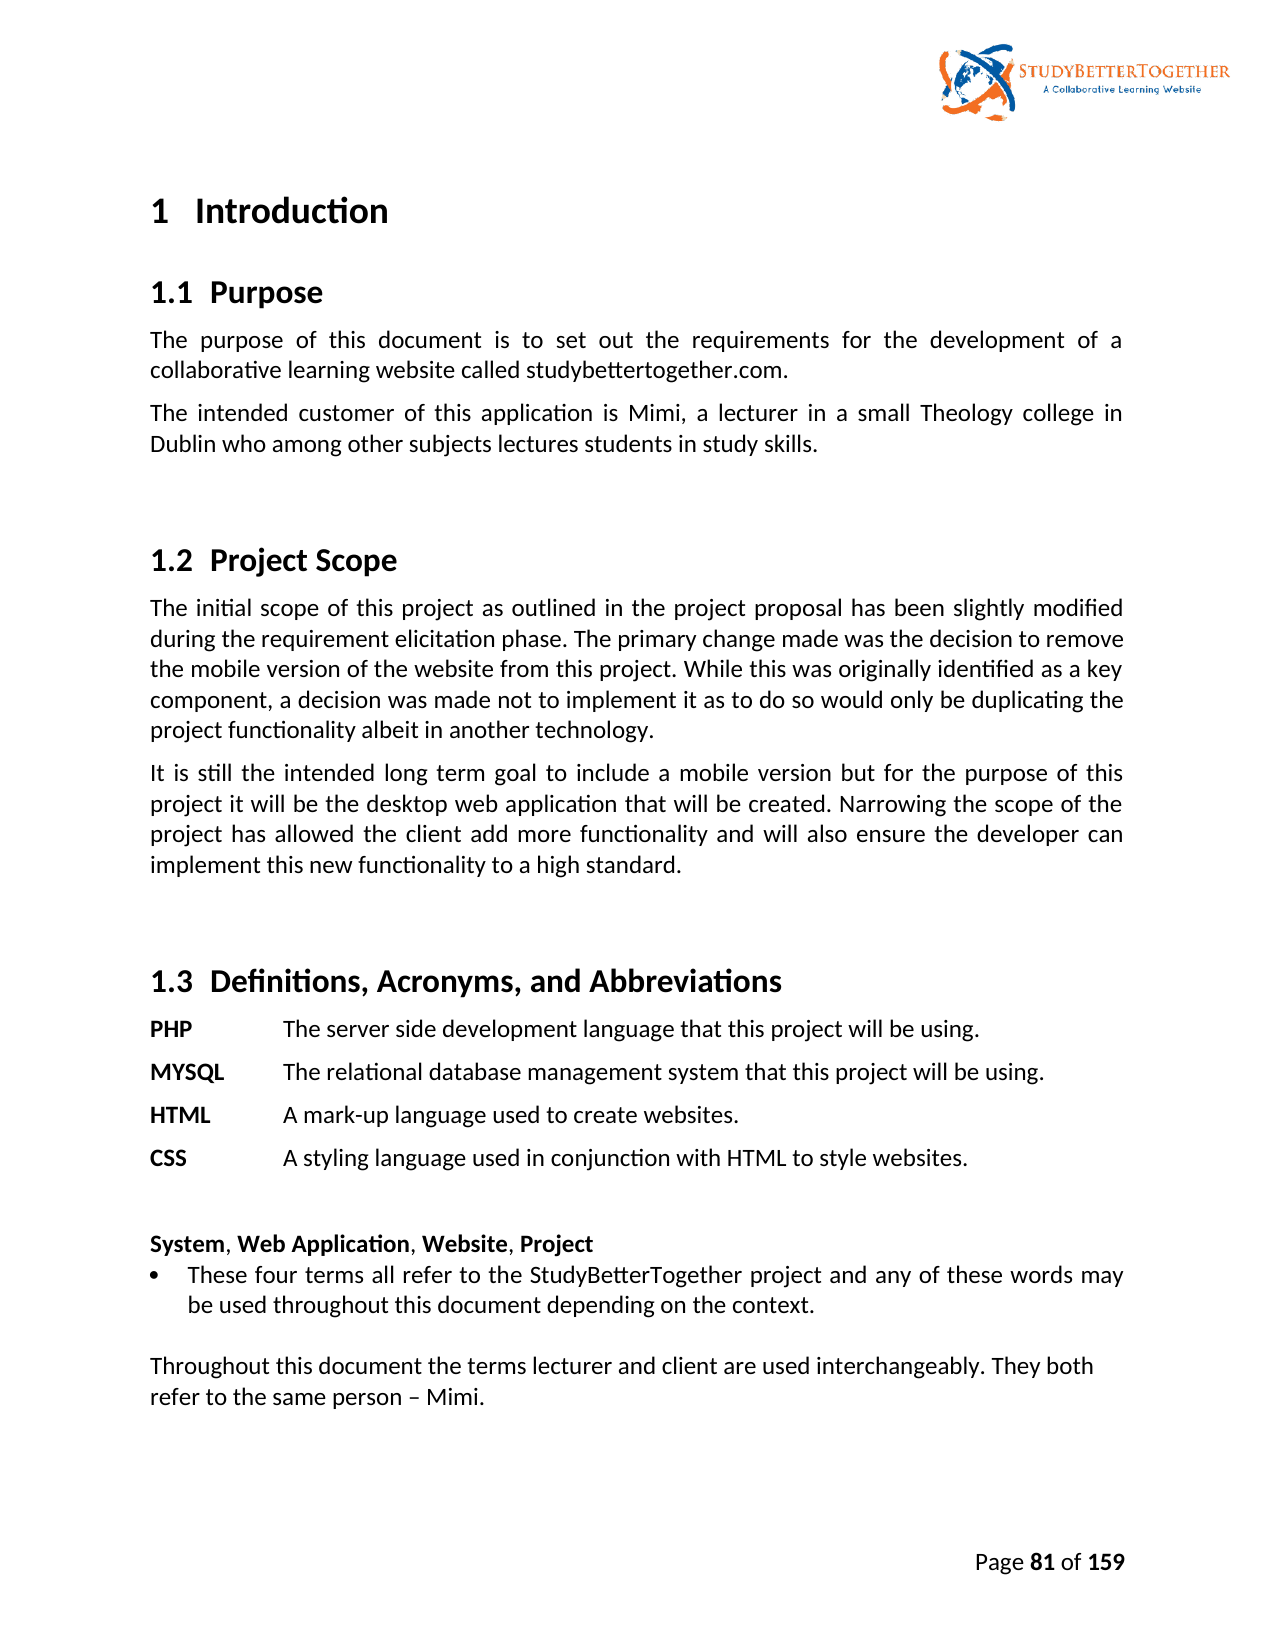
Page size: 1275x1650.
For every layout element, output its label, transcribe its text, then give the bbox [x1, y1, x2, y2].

text Throughout this document the terms lecturer and client are used interchangeably. They both refer to the same person – Mimi. [150, 1351, 1125, 1412]
text System, Web Application, Website, Project [150, 1228, 1125, 1259]
list Project Scope [150, 539, 1125, 580]
picture [937, 40, 1230, 123]
list These four terms all refer to the StudyBetterTogether project and any of these words may be used throughout this document depending on the context. [150, 1259, 1125, 1320]
text HTML A mark-up language used to create websites. [150, 1099, 1125, 1130]
text It is still the intended long term goal to include a mobile version but for the purpose of this project it will be the desktop web application that will be created. Narrowing the scope of the project has allowed the client add more functionality and will also ensure the developer can implement this new functionality to a high standard. [150, 757, 1125, 879]
text PHP The server side development language that this project will be using. [150, 1013, 1125, 1044]
text The intended customer of this application is Mimi, a lecturer in a small Theology college in Dublin who among other subjects lectures students in study skills. [150, 398, 1125, 459]
list Purpose [150, 271, 1125, 312]
text The purpose of this document is to set out the requirements for the development of a collaborative learning website called studybettertogether.com. [150, 324, 1125, 385]
text CSS A styling language used in conjunction with HTML to style websites. [150, 1142, 1125, 1173]
text The initial scope of this project as outlined in the project proposal has been slightly modified during the requirement elicitation phase. The primary change made was the decision to remove the mobile version of the website from this project. While this was originally identified as a key component, a decision was made not to implement it as to do so would only be duplicating the project functionality albeit in another technology. [150, 592, 1125, 745]
text MYSQL The relational database management system that this project will be using. [150, 1056, 1125, 1087]
list Definitions, Acronyms, and Abbreviations [150, 960, 1125, 1001]
list Introduction [150, 187, 1125, 233]
